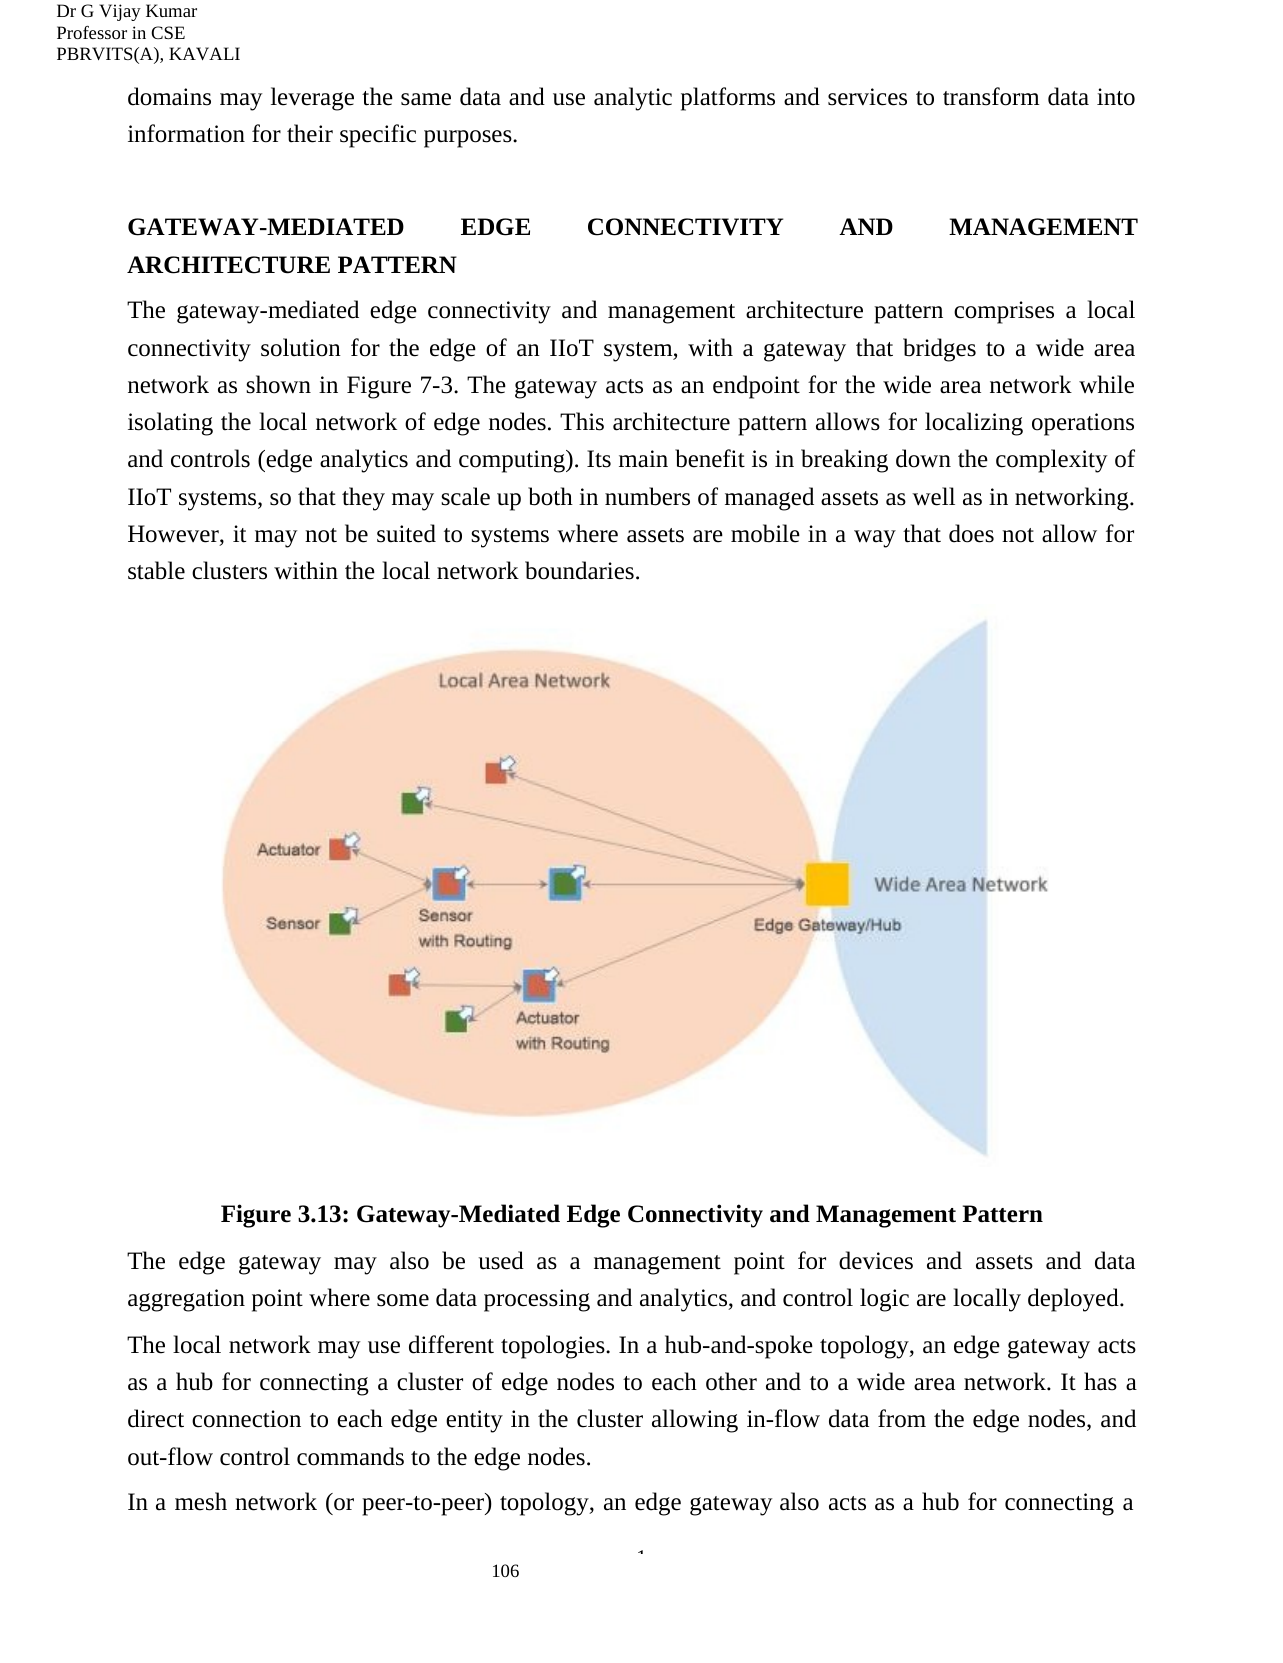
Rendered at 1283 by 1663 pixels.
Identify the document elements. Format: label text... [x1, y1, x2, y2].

text In a mesh network (or peer-to-peer) topology, an edge gateway also acts as a hub for connecting a [127, 1487, 1272, 1516]
subtitle GATEWAY-MEDIATED EDGE CONNECTIVITY AND MANAGEMENT ARCHITECTURE PATTERN [127, 212, 1138, 278]
text The gateway-mediated edge connectivity and management architecture pattern comprises a local connectivity solution for the edge of an IIoT system, with a gateway that bridges to a wide area network as shown in Figure 7-3. The gateway acts as an endpoint for the wide area network while isolating the local network of edge nodes. This architecture pattern allows for localizing operations and controls (edge analytics and computing). Its main benefit is in breaking down the complexity of IIoT systems, so that they may scale up both in numbers of managed assets as well as in networking. However, it may not be suited to systems where assets are mobile in a way that does not allow for stable clusters within the local network boundaries. [127, 295, 1137, 585]
picture [220, 604, 1049, 1167]
text The edge gateway may also be used as a management point for devices and assets and data aggregation point where some data processing and analytics, and control logic are locally deployed. [127, 1246, 1136, 1312]
text The local network may use different topologies. In a hub-and-spoke topology, an edge gateway acts as a hub for connecting a cluster of edge nodes to each other and to a wide area network. It has a direct connection to each edge entity in the cluster allowing in-flow data from the edge nodes, and out-flow control commands to the edge nodes. [127, 1330, 1138, 1471]
text domains may leverage the same data and use analytic platforms and services to transform data into information for their specific purposes. [127, 82, 1137, 148]
